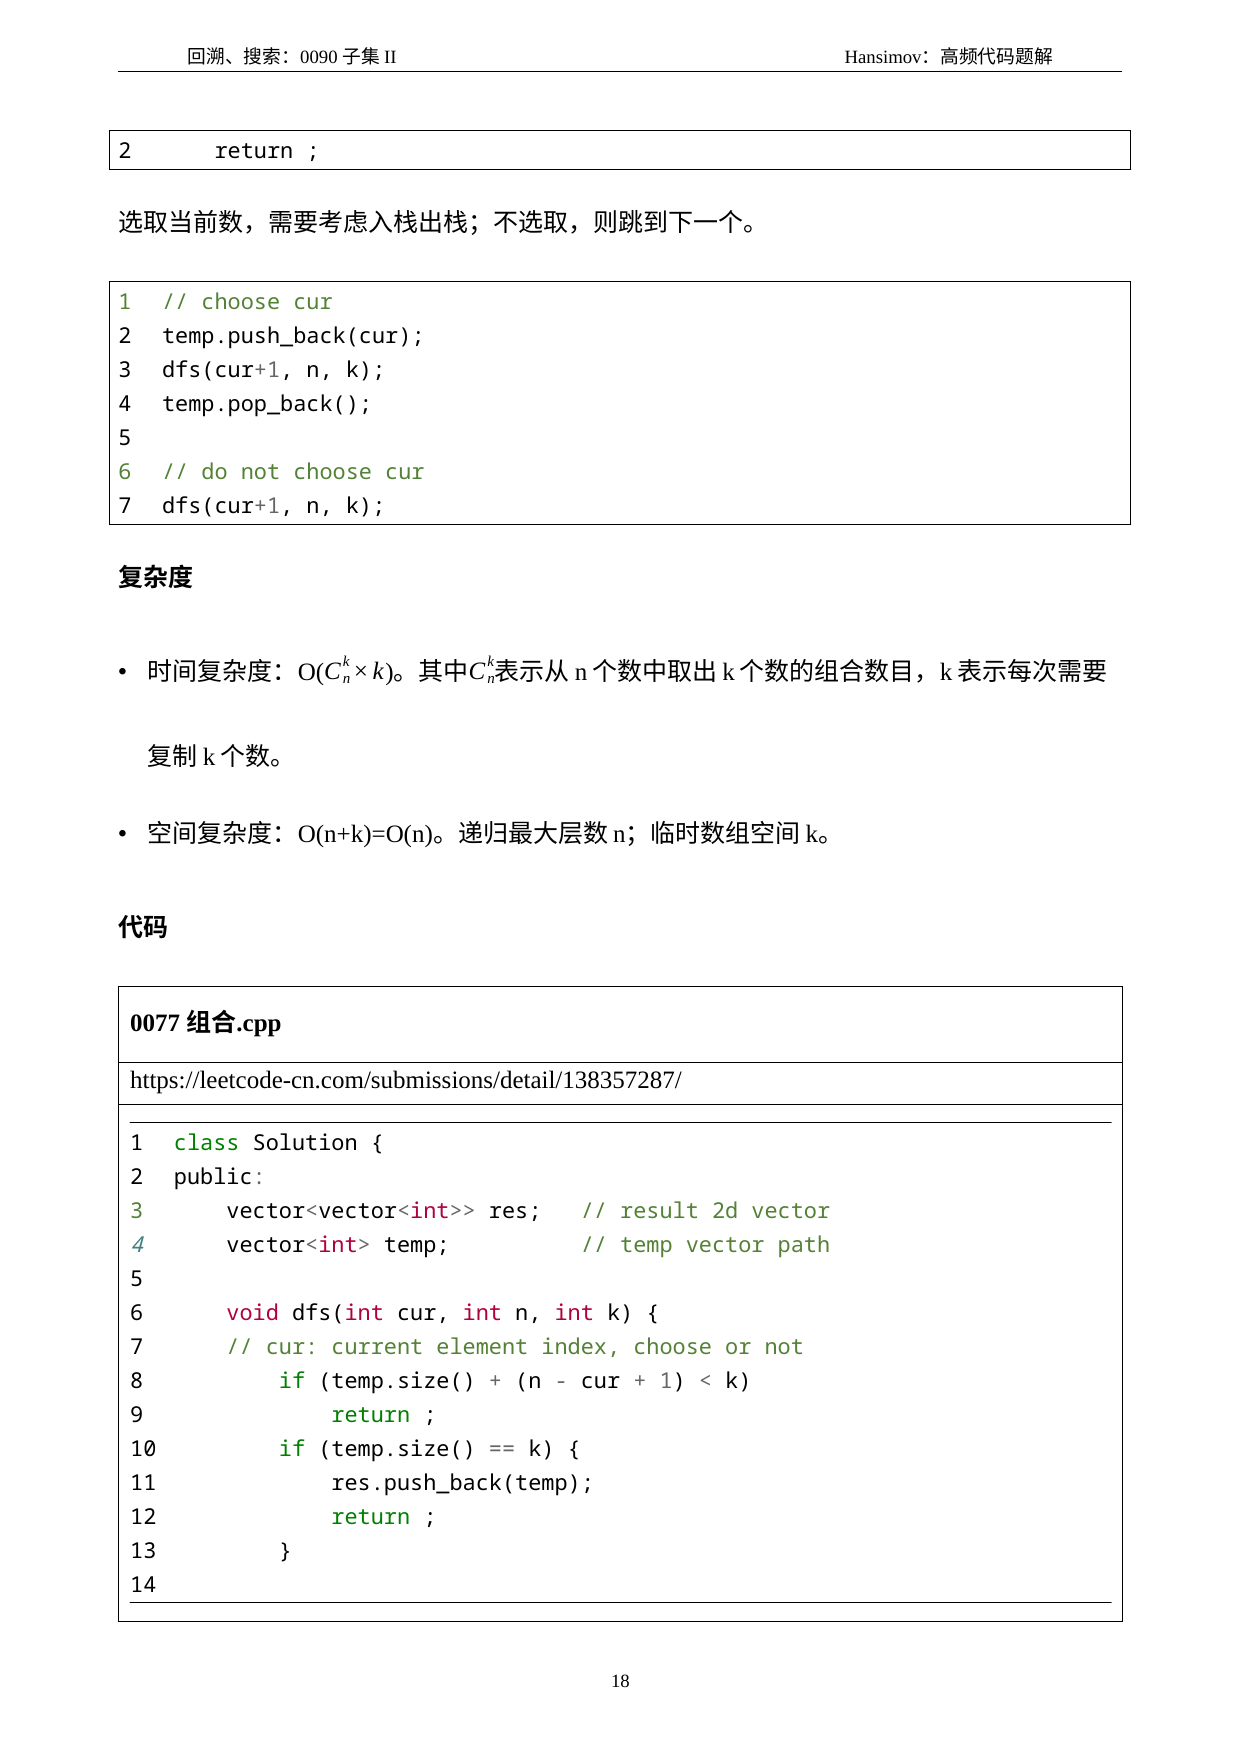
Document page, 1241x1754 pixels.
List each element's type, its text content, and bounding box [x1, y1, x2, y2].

table_header 0077 组合.cpp [119, 987, 1122, 1062]
text 选取当前数，需要考虑入栈出栈；不选取，则跳到下一个。 [118, 187, 1122, 255]
text dfs(cur+1, n, k); [118, 352, 1122, 386]
text dfs(cur+1, n, k); [110, 485, 1130, 524]
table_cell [119, 1105, 1122, 1621]
text temp.pop_back(); [118, 386, 1122, 420]
table_cell https://leetcode-cn.com/submissions/detail/138357287/ [119, 1063, 1122, 1104]
subtitle 代码 [118, 892, 1097, 960]
text temp.push_back(cur); [118, 318, 1122, 352]
text return ; [110, 131, 1130, 169]
text // do not choose cur [118, 454, 1122, 485]
subtitle 复杂度 [118, 542, 1097, 610]
list // choose cur [110, 282, 1130, 318]
text 空间复杂度：O(n+k)=O(n)。递归最大层数n；临时数组空间k。 [118, 798, 1122, 866]
text 时间复杂度：O()。其中表示从n个数中取出k个数的组合数目，k表示每次需要复制k个数。 [118, 636, 1122, 789]
